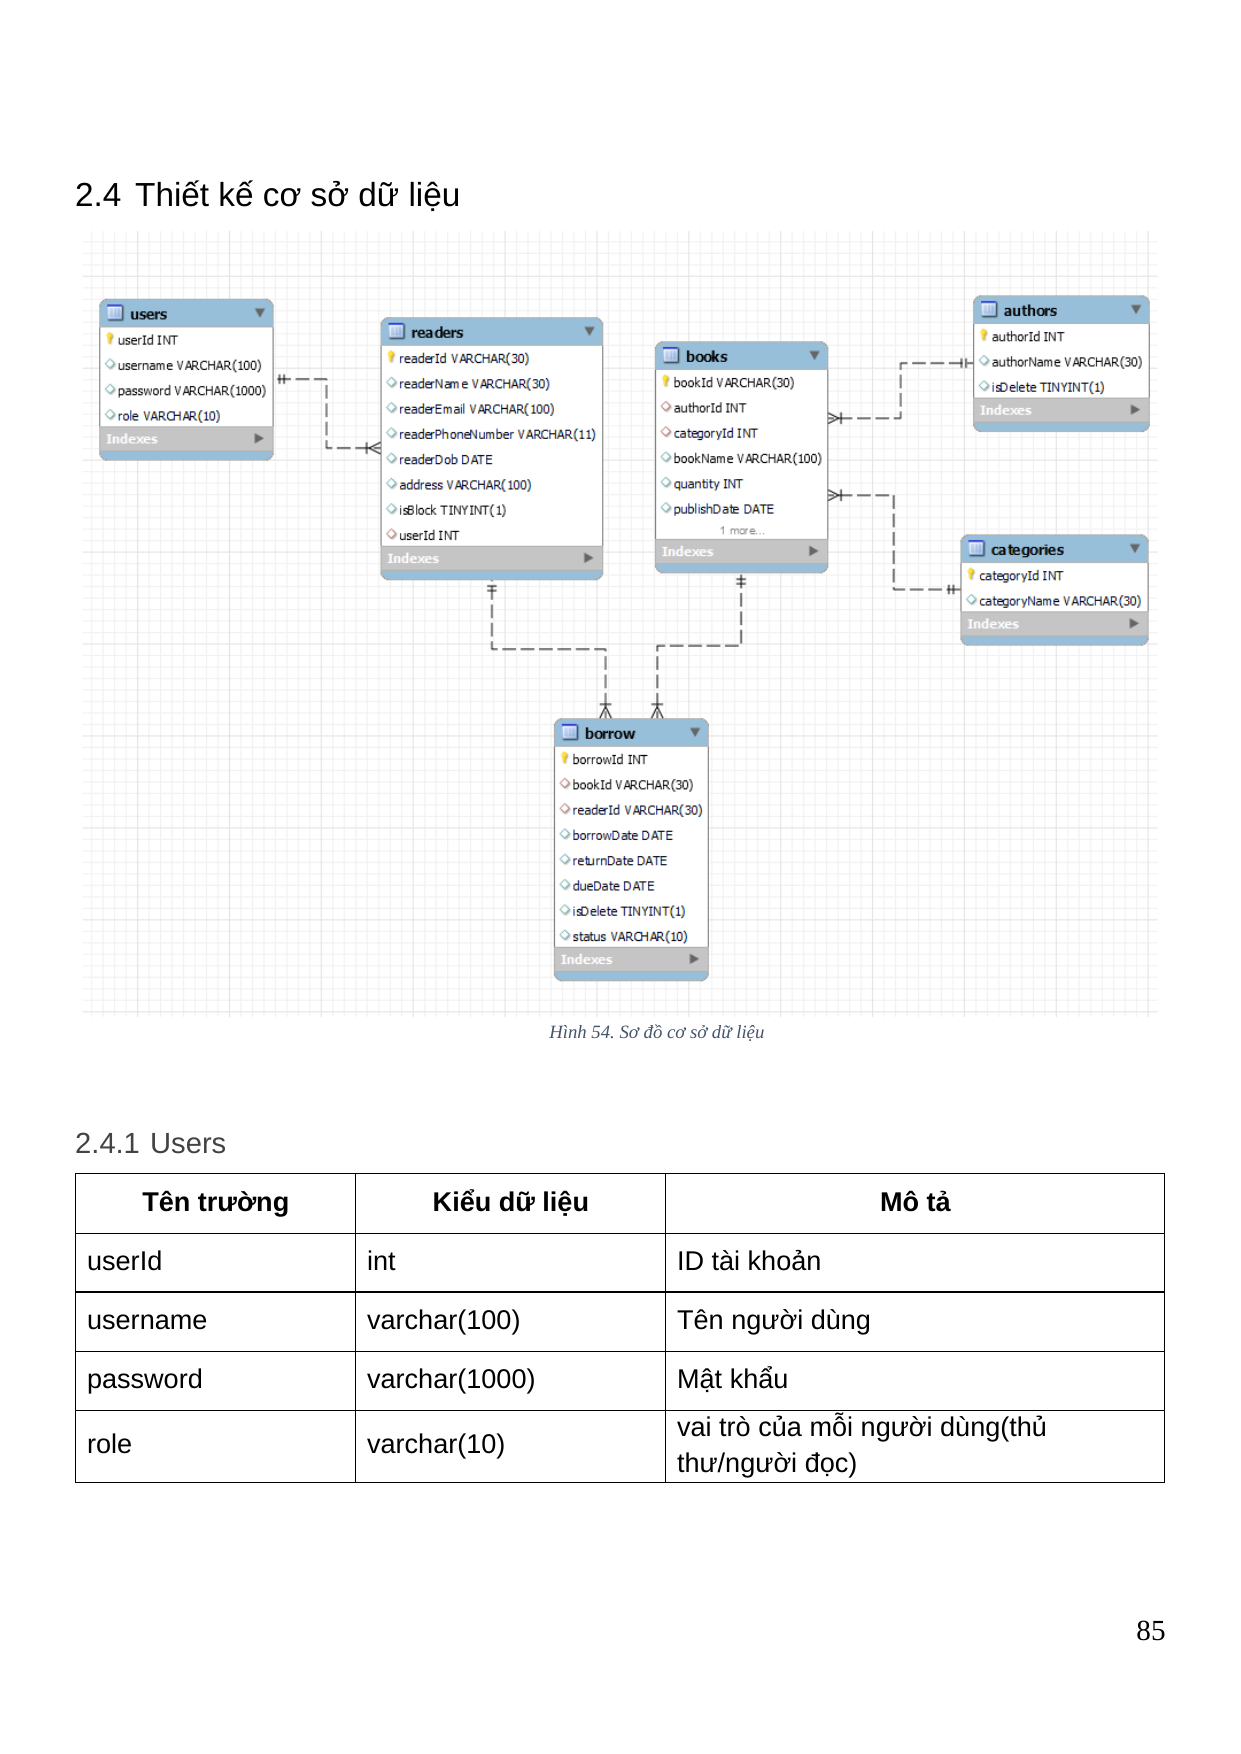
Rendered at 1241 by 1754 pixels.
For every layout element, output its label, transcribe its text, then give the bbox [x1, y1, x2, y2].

table_cell userId [76, 1234, 355, 1291]
table_cell varchar(10) [356, 1411, 665, 1482]
table_header Tên trường [76, 1174, 355, 1232]
text Hình 54. Sơ đồ cơ sở dữ liệu [75, 1021, 1165, 1042]
table_cell password [76, 1352, 355, 1409]
table_cell Tên người dùng [666, 1293, 1164, 1351]
picture [82, 231, 1158, 1017]
table_cell int [356, 1234, 665, 1291]
table_cell varchar(100) [356, 1293, 665, 1351]
table_cell vai trò của mỗi người dùng(thủ thư/người đọc) [666, 1411, 1164, 1482]
subtitle Thiết kế cơ sở dữ liệu [75, 175, 1165, 213]
subtitle Users [75, 1126, 1165, 1160]
table_cell Mật khẩu [666, 1352, 1164, 1409]
table_header Kiểu dữ liệu [356, 1174, 665, 1232]
table_header Mô tả [666, 1174, 1164, 1232]
table_cell ID tài khoản [666, 1234, 1164, 1291]
table_cell varchar(1000) [356, 1352, 665, 1409]
table_cell username [76, 1293, 355, 1351]
table_cell role [76, 1411, 355, 1482]
